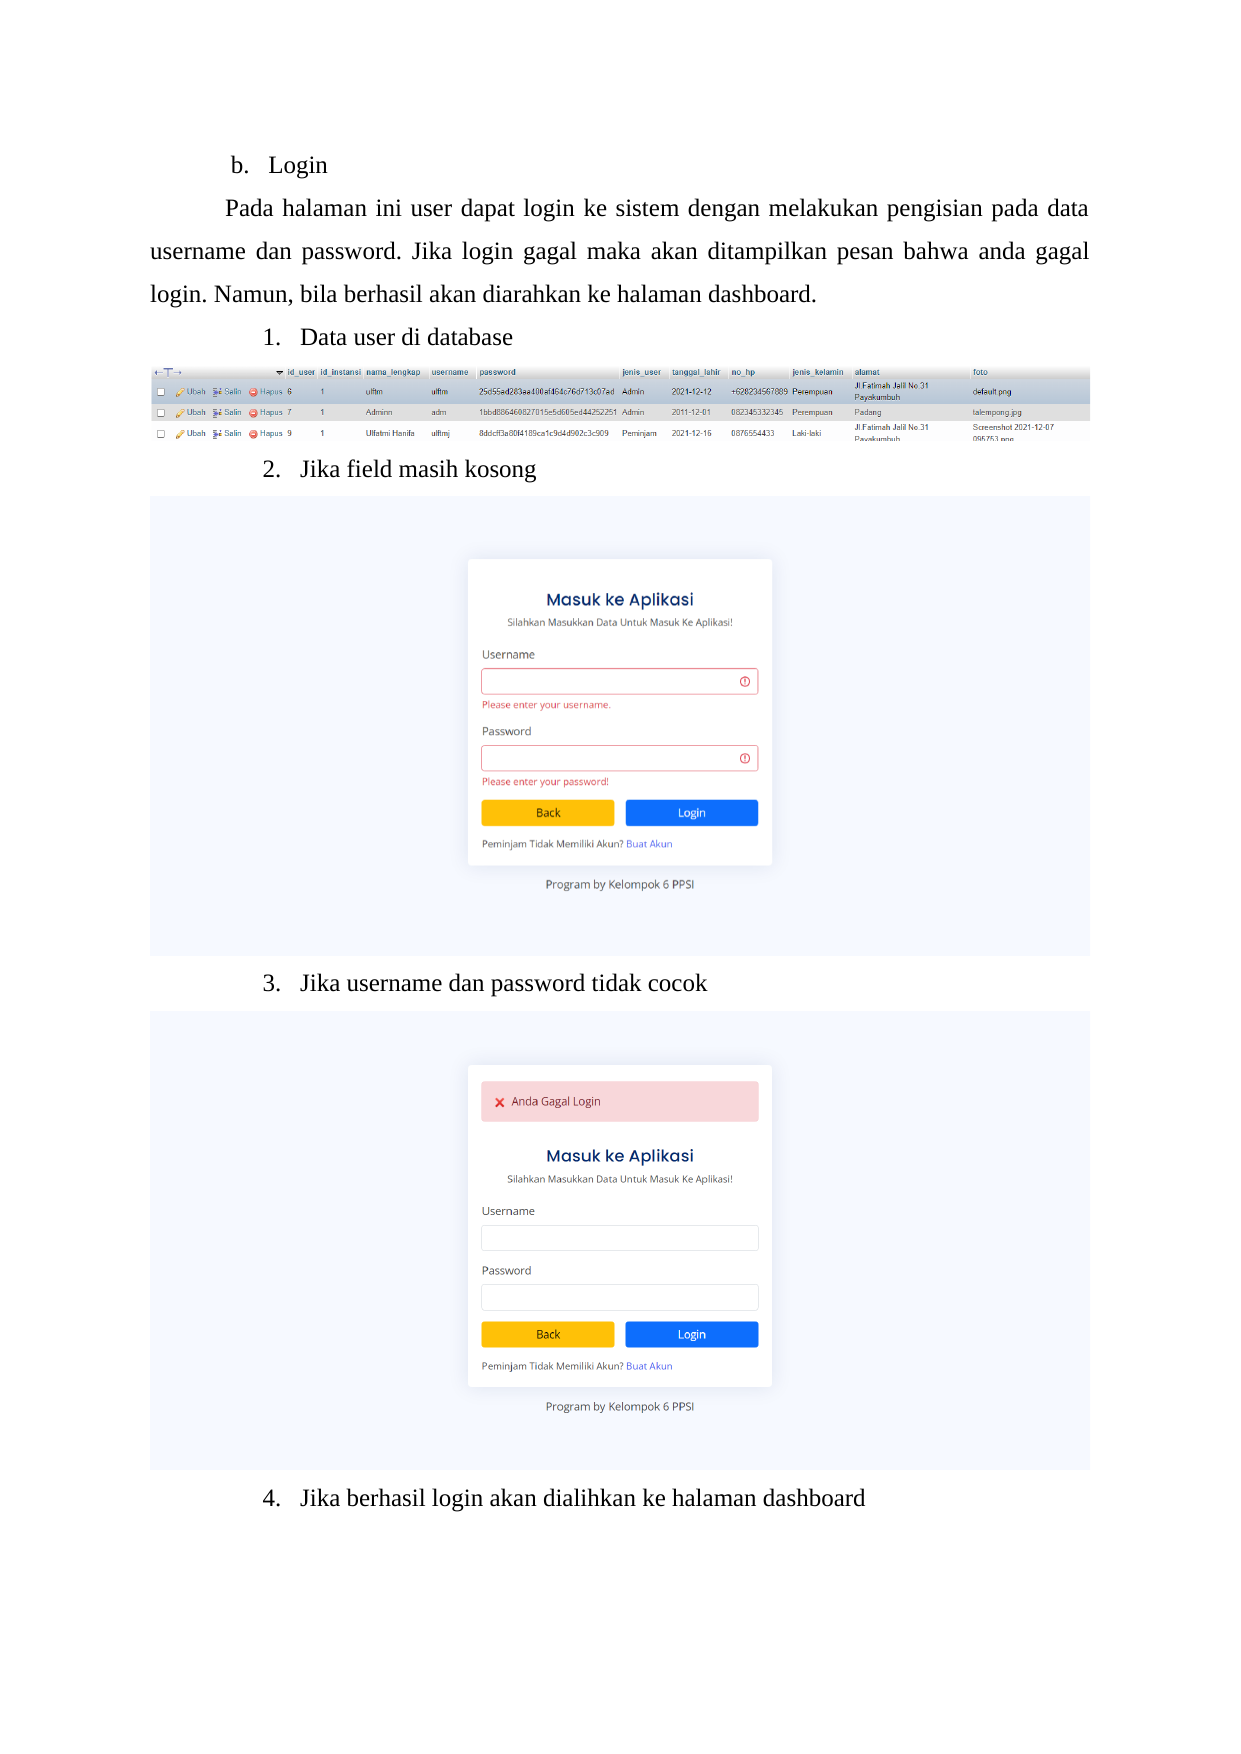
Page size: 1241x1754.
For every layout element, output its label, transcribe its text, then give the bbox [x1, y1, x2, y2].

list Data user di database [262, 322, 1090, 351]
picture [150, 365, 1091, 441]
picture [150, 496, 1091, 956]
text Pada halaman ini user dapat login ke sistem dengan melakukan pengisian pada data username dan password. Jika login gagal maka akan ditampilkan pesan bahwa anda gagal login. Namun, bila berhasil akan diarahkan ke halaman dashboard. [150, 193, 1090, 308]
picture [150, 1011, 1091, 1470]
list Login [231, 150, 1090, 179]
list Jika username dan password tidak cocok [262, 968, 1090, 997]
list Jika field masih kosong [262, 454, 1090, 482]
list Jika berhasil login akan dialihkan ke halaman dashboard [262, 1483, 1090, 1512]
